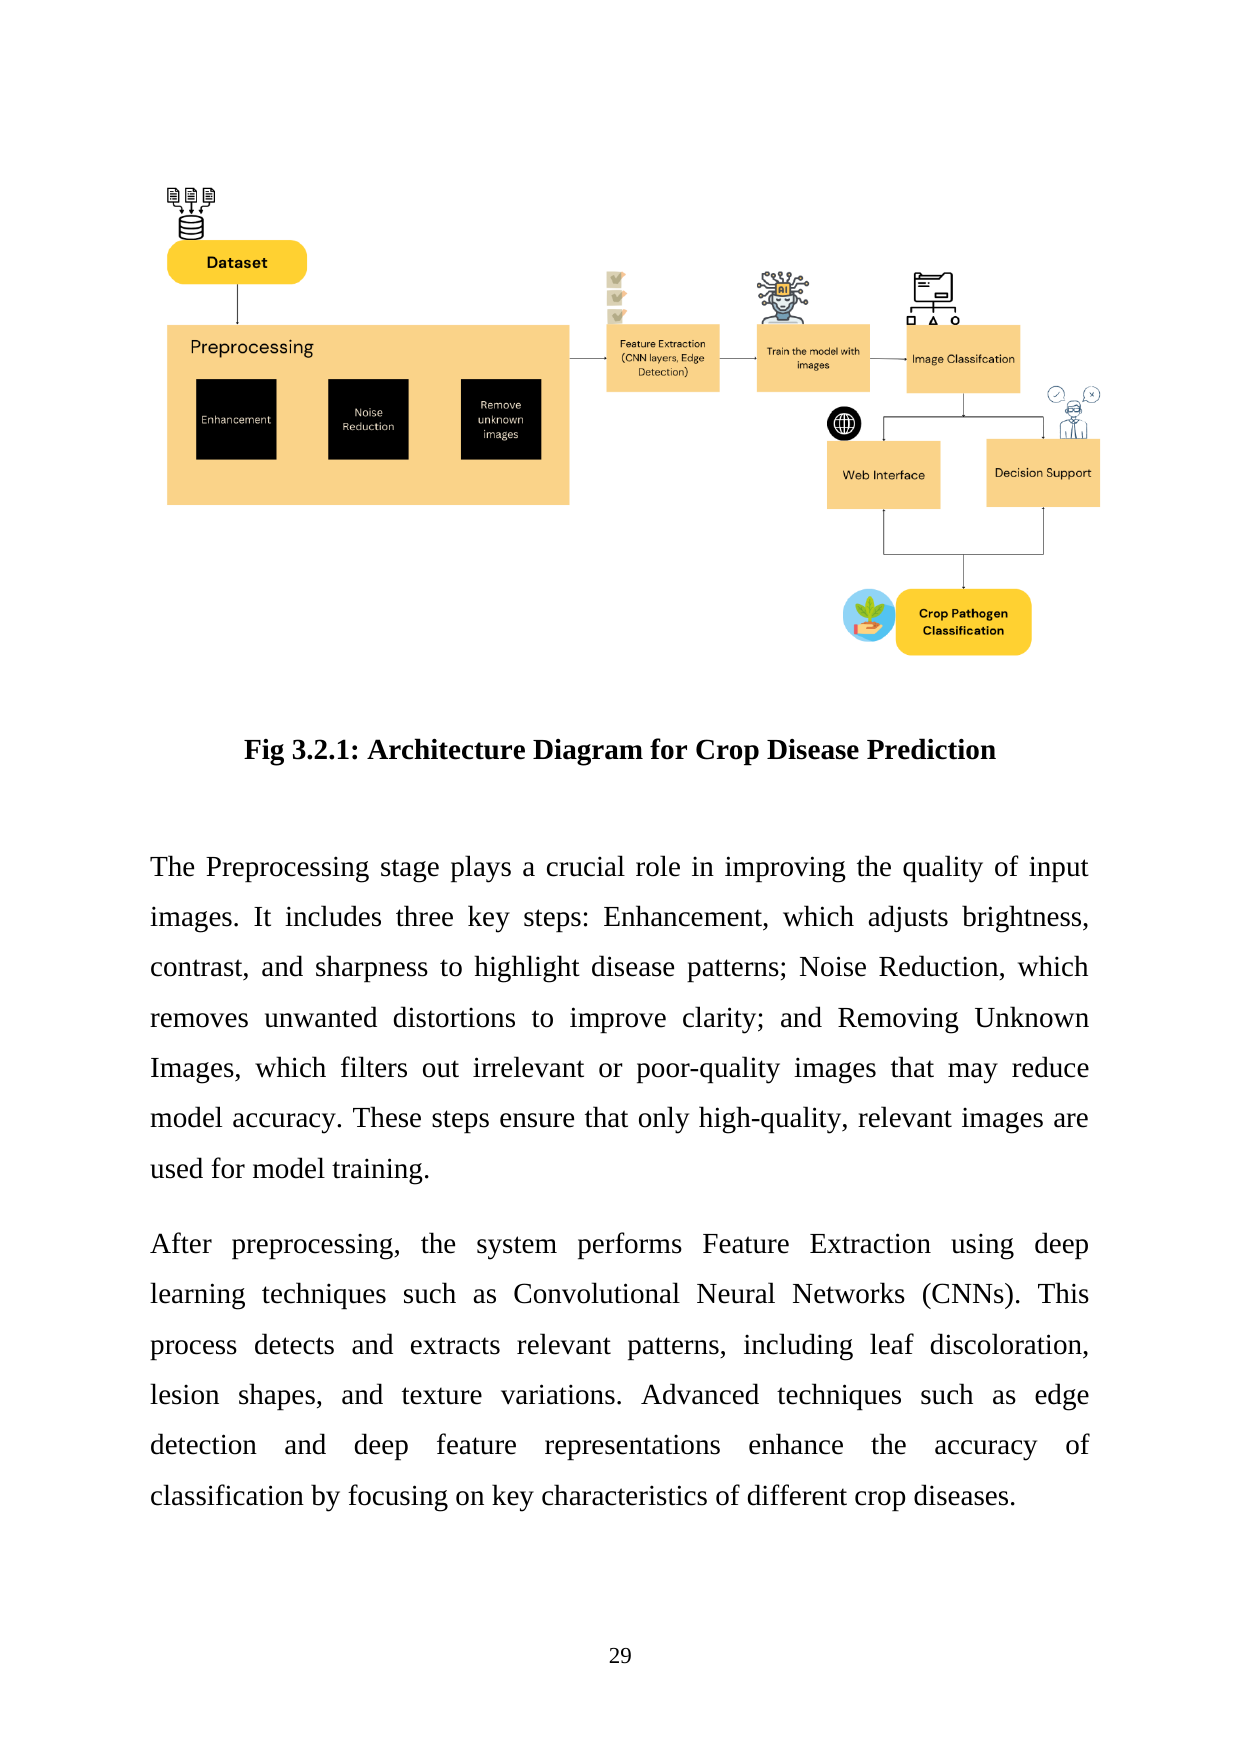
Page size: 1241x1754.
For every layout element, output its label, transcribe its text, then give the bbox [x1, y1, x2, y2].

picture [150, 150, 1117, 694]
text The Preprocessing stage plays a crucial role in improving the quality of input images. It includes three key steps: Enhancement, which adjusts brightness, contrast, and sharpness to highlight disease patterns; Noise Reduction, which removes unwanted distortions to improve clarity; and Removing Unknown Images, which filters out irrelevant or poor-quality images that may reduce model accuracy. These steps ensure that only high-quality, relevant images are used for model training. [150, 849, 1090, 1184]
text After preprocessing, the system performs Feature Extraction using deep learning techniques such as Convolutional Neural Networks (CNNs). This process detects and extracts relevant patterns, including leaf discoloration, lesion shapes, and texture variations. Advanced techniques such as edge detection and deep feature representations enhance the accuracy of classification by focusing on key characteristics of different crop diseases. [150, 1226, 1090, 1511]
text Fig 3.2.1: Architecture Diagram for Crop Disease Prediction [150, 732, 1090, 765]
